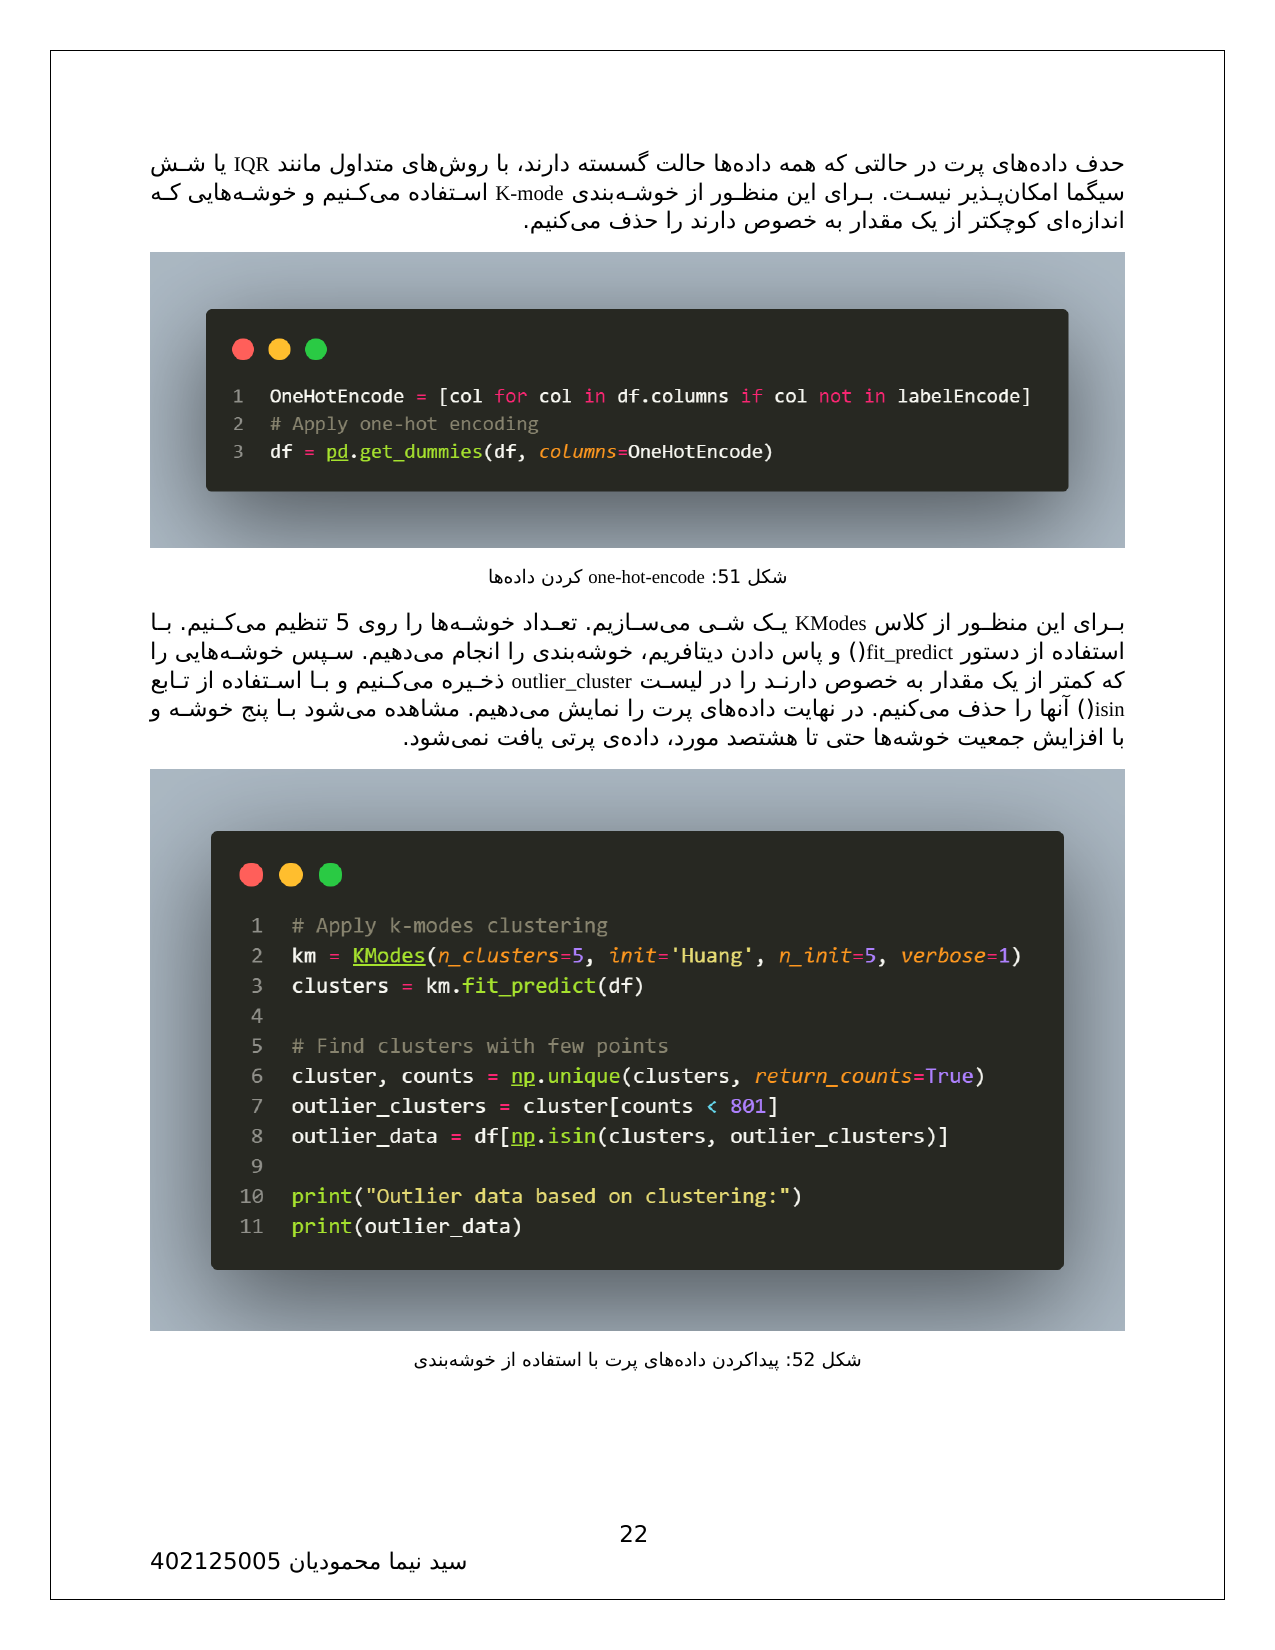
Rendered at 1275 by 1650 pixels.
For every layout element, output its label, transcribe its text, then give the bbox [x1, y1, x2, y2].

picture [150, 252, 1125, 548]
text شکل 52: پیداکردن داده‌های پرت با استفاده از خوشه‌بندی [150, 1349, 1125, 1371]
picture [150, 769, 1125, 1331]
text برای این منظور از کلاس KModes یک شی می‌سازیم. تعداد خوشه‌ها را روی 5 تنظیم می‌کنیم. با استفاده از دستور fit_predict() و پاس دادن دیتافریم، خوشه‌بندی را انجام می‌دهیم. سپس خوشه‌هایی را که کمتر از یک مقدار به خصوص دارند را در لیست outlier_cluster ذخیره می‌کنیم و با استفاده از تابع isin() آنها را حذف می‌کنیم. در نهایت داده‌های پرت را نمایش می‌دهیم. مشاهده می‌شود با پنج خوشه و با افزایش جمعیت خوشه‌ها حتی تا هشتصد مورد، داده‌ی پرتی یافت نمی‌شود. [150, 609, 1125, 751]
text شکل 51: one-hot-encode کردن داده‌ها [150, 566, 1125, 588]
text حدف داده‌های پرت در حالتی که همه داده‌ها حالت گسسته دارند، با روش‌های متداول مانند IQR یا شش سیگما امکان‌پذیر نیست. برای این منظور از خوشه‌بندی K-mode استفاده می‌کنیم و خوشه‌هایی که اندازه‌ای کوچکتر از یک مقدار به خصوص دارند را حذف می‌کنیم. [150, 150, 1125, 234]
